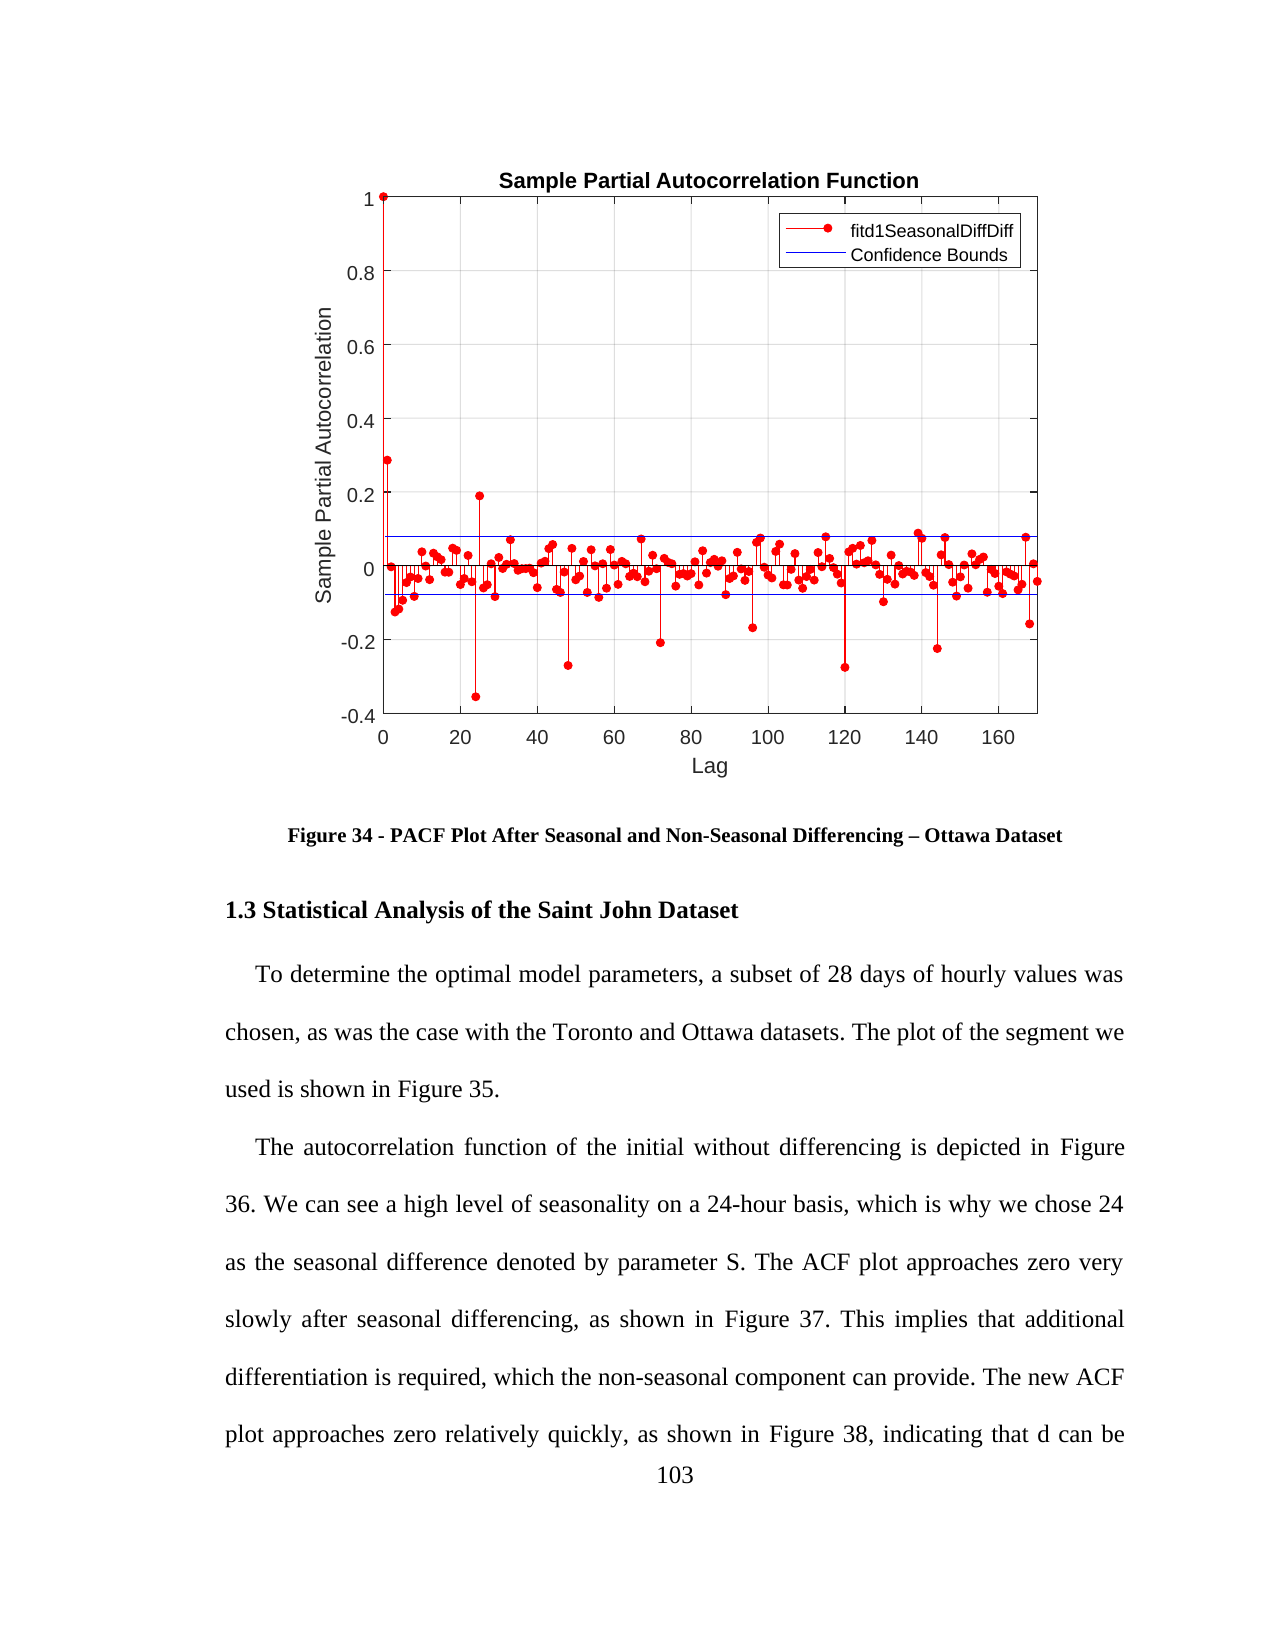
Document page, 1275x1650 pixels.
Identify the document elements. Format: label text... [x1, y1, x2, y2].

subtitle 1.3 Statistical Analysis of the Saint John Dataset [225, 896, 1125, 924]
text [225, 1132, 1125, 1448]
text Figure - PACF Plot After Seasonal and Non-Seasonal Differencing – Ottawa Dataset [225, 822, 1125, 847]
text To determine the optimal model parameters, a subset of 28 days of hourly values was chosen, as was the case with the Toronto and Ottawa datasets. The plot of the segment we used is shown in Figure 35. [225, 959, 1125, 1103]
